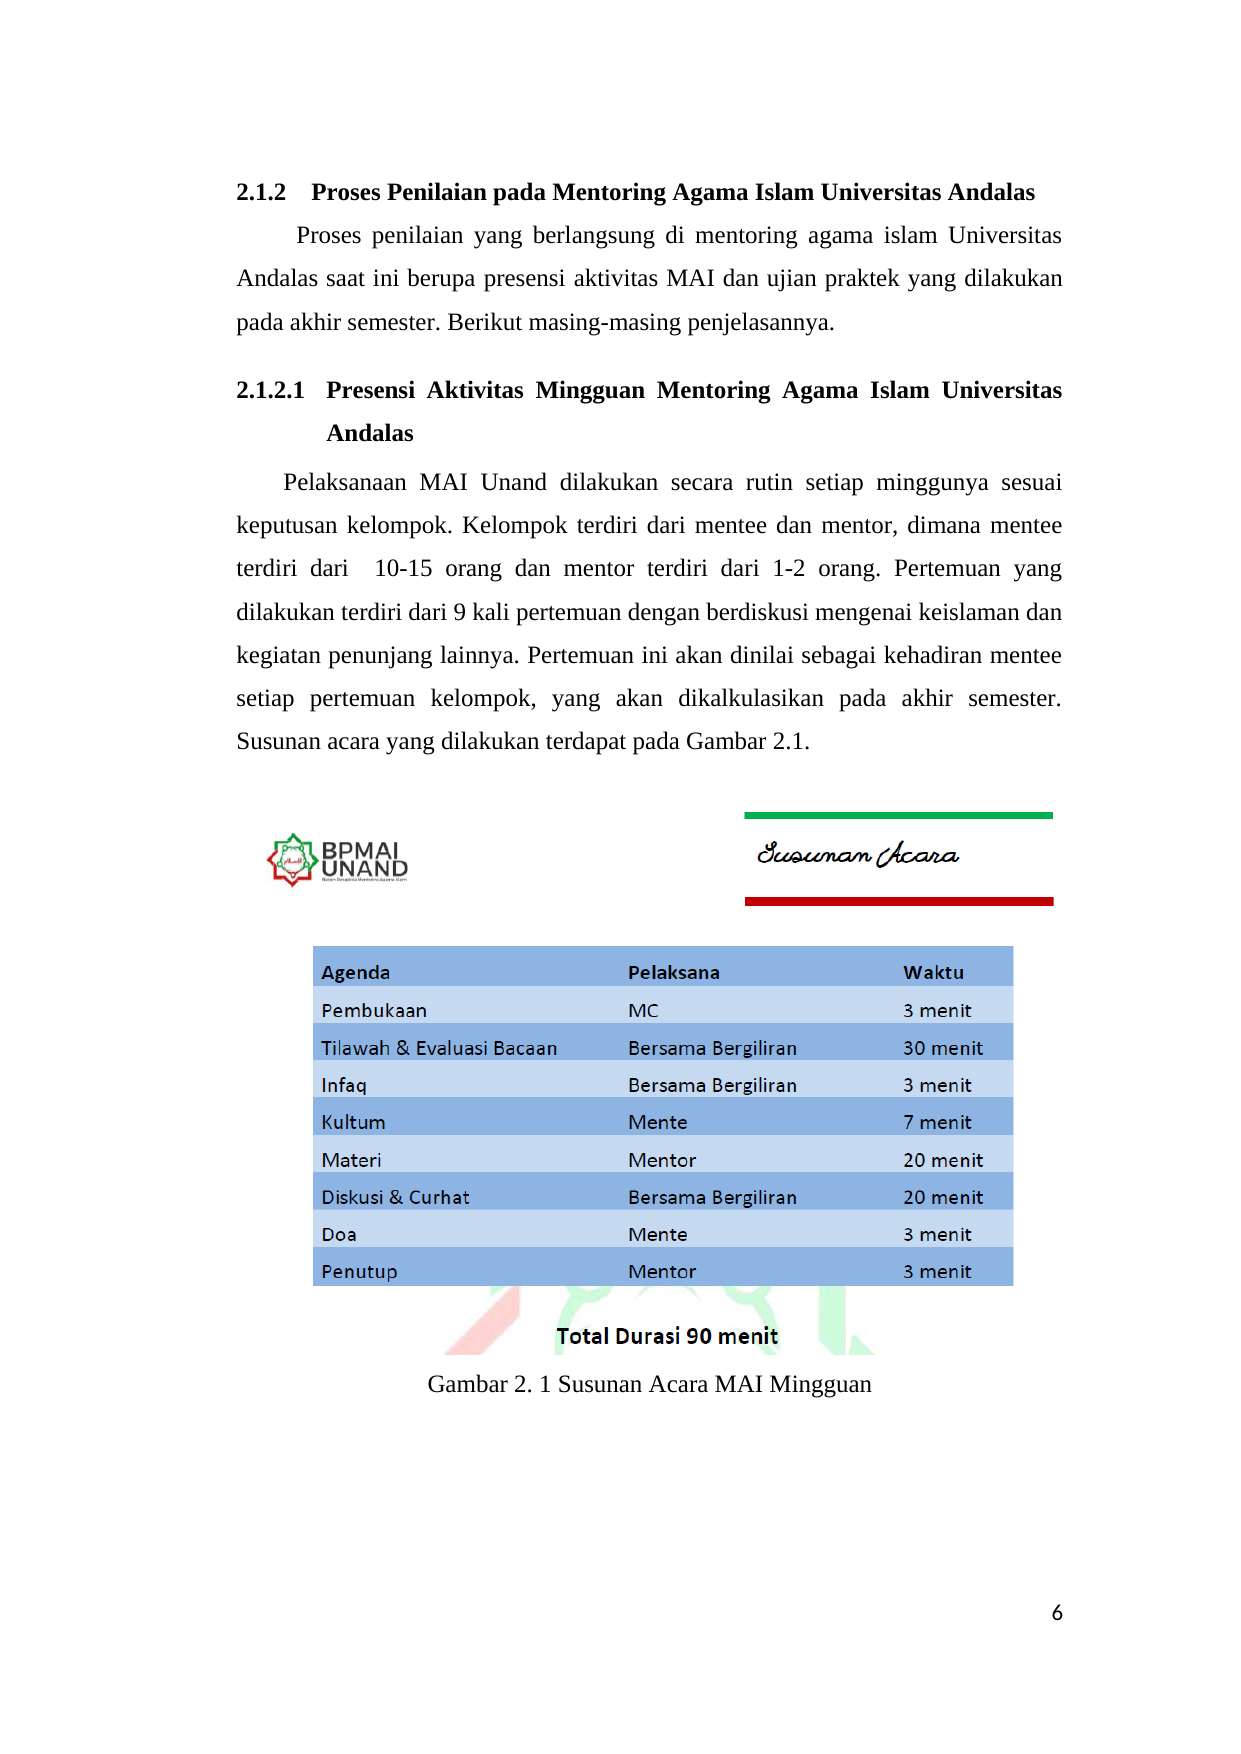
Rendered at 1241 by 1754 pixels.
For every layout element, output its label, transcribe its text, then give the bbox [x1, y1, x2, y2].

picture [245, 812, 1054, 1355]
text Pelaksanaan MAI Unand dilakukan secara rutin setiap minggunya sesuai keputusan kelompok. Kelompok terdiri dari mentee dan mentor, dimana mentee terdiri dari 10-15 orang dan mentor terdiri dari 1-2 orang. Pertemuan yang dilakukan terdiri dari 9 kali pertemuan dengan berdiskusi mengenai keislaman dan kegiatan penunjang lainnya. Pertemuan ini akan dinilai sebagai kehadiran mentee setiap pertemuan kelompok, yang akan dikalkulasikan pada akhir semester. Susunan acara yang dilakukan terdapat pada Gambar 2.1. [236, 467, 1063, 755]
subtitle Presensi Aktivitas Mingguan Mentoring Agama Islam Universitas Andalas [236, 375, 1063, 447]
subtitle Proses Penilaian pada Mentoring Agama Islam Universitas Andalas [236, 177, 1063, 206]
text Proses penilaian yang berlangsung di mentoring agama islam Universitas Andalas saat ini berupa presensi aktivitas MAI dan ujian praktek yang dilakukan pada akhir semester. Berikut masing-masing penjelasannya. [236, 220, 1063, 335]
